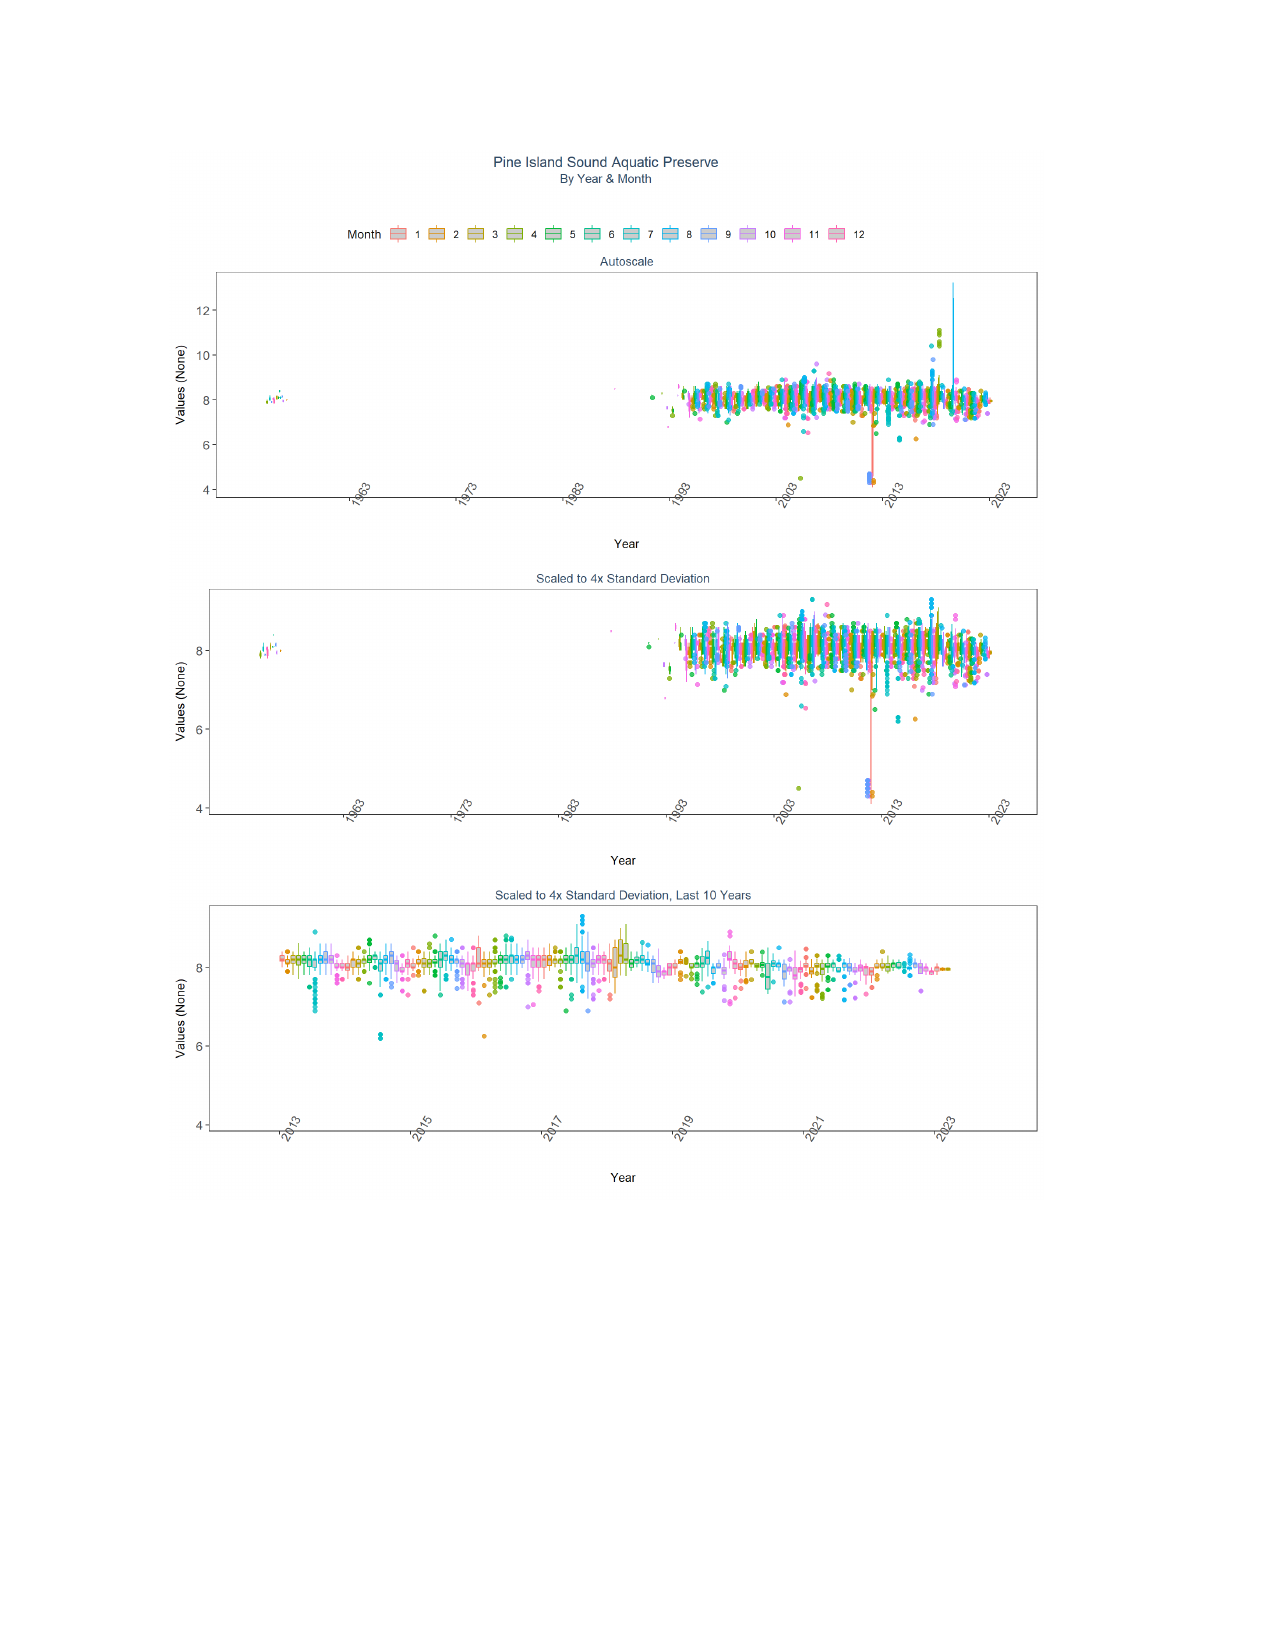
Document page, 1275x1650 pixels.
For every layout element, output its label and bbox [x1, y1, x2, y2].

picture [168, 150, 1044, 1200]
